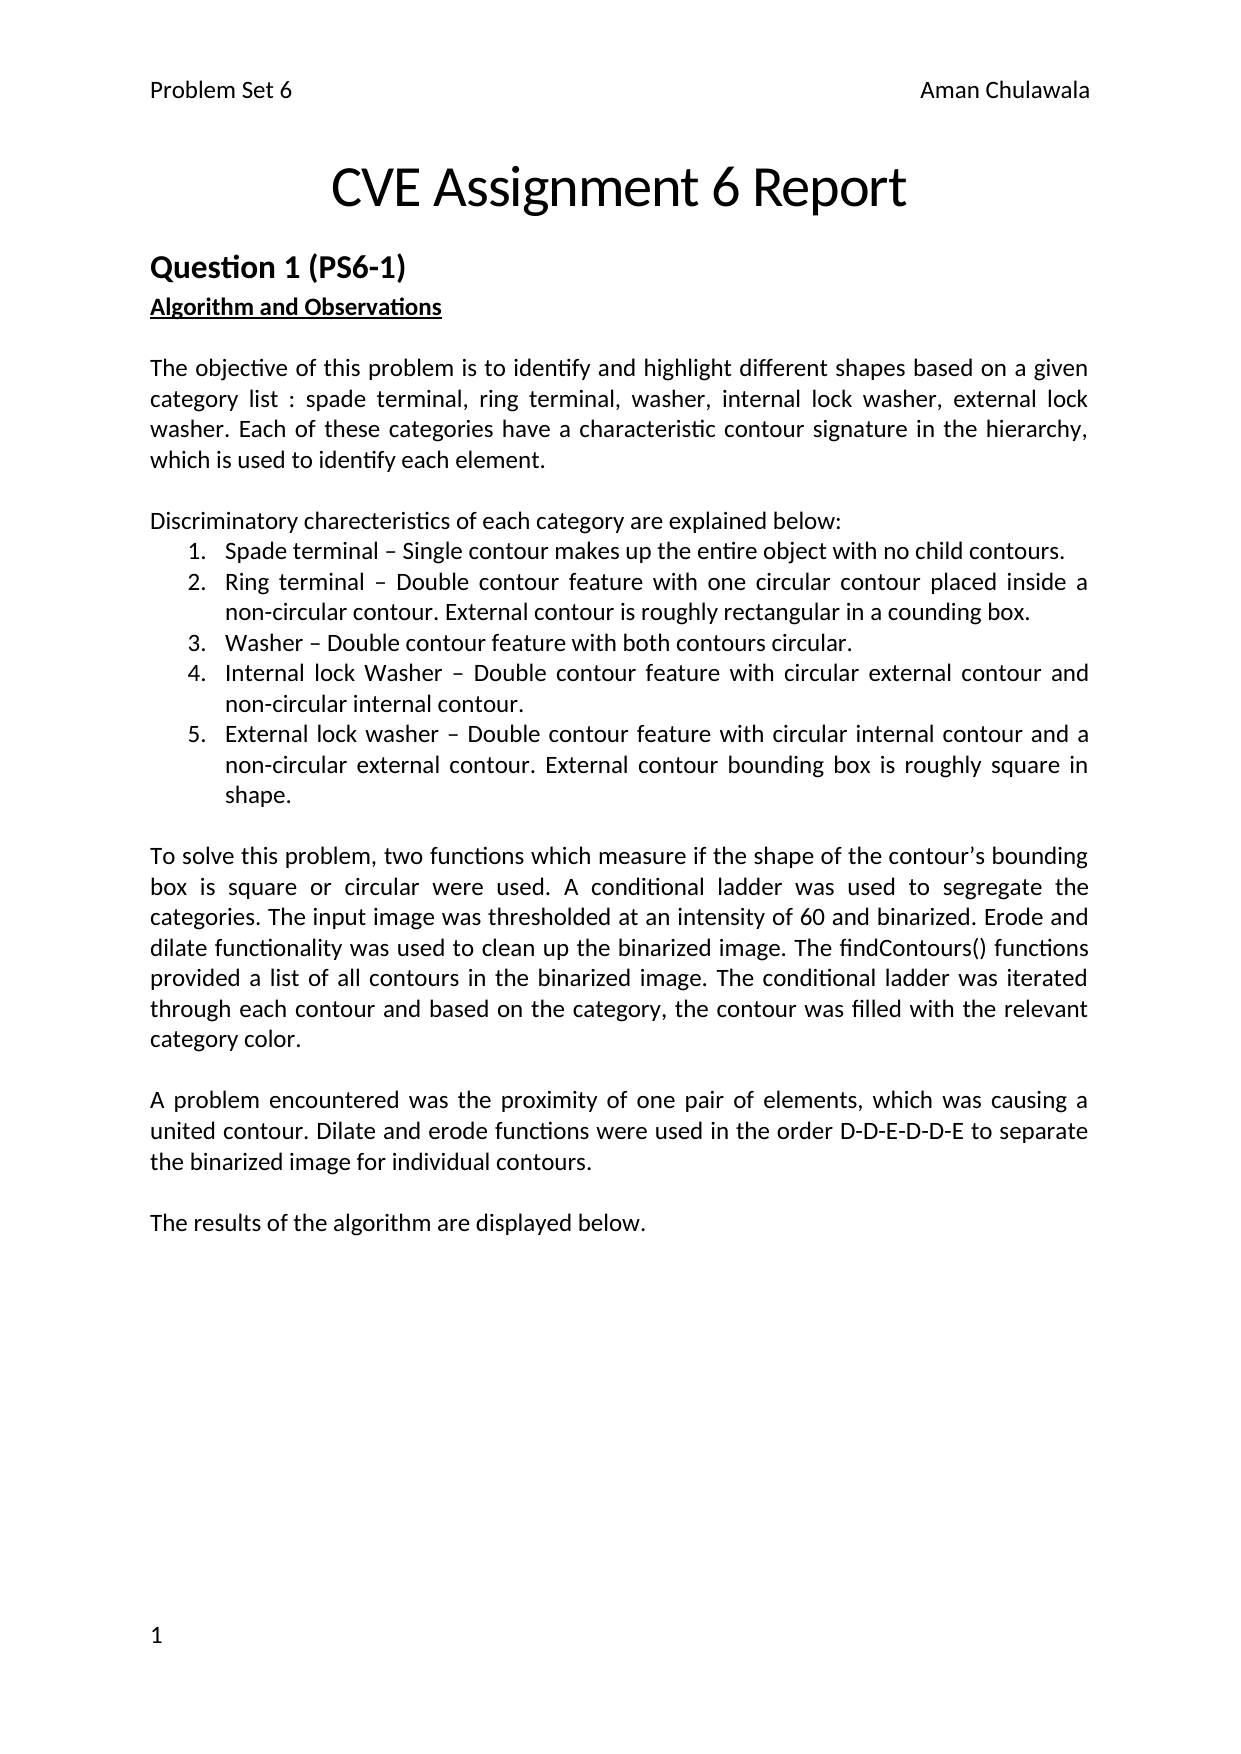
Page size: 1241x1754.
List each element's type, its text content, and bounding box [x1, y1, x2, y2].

list Internal lock Washer – Double contour feature with circular external contour and non-circular internal contour. [187, 657, 1090, 718]
list Washer – Double contour feature with both contours circular. [187, 627, 1090, 657]
text To solve this problem, two functions which measure if the shape of the contour’s bounding box is square or circular were used. A conditional ladder was used to segregate the categories. The input image was thresholded at an intensity of 60 and binarized. Erode and dilate functionality was used to clean up the binarized image. The findContours() functions provided a list of all contours in the binarized image. The conditional ladder was iterated through each contour and based on the category, the contour was filled with the relevant category color. [150, 841, 1090, 1054]
list External lock washer – Double contour feature with circular internal contour and a non-circular external contour. External contour bounding box is roughly square in shape. [187, 718, 1090, 810]
list Spade terminal – Single contour makes up the entire object with no child contours. [187, 535, 1090, 566]
subtitle Algorithm and Observations [150, 291, 1090, 322]
title CVE Assignment 6 Report [150, 150, 1090, 221]
text A problem encountered was the proximity of one pair of elements, which was causing a united contour. Dilate and erode functions were used in the order D-D-E-D-D-E to separate the binarized image for individual contours. [150, 1085, 1090, 1176]
subtitle Question 1 (PS6-1) [150, 246, 1090, 287]
text Discriminatory charecteristics of each category are explained below: [150, 505, 1090, 535]
text The objective of this problem is to identify and highlight different shapes based on a given category list : spade terminal, ring terminal, washer, internal lock washer, external lock washer. Each of these categories have a characteristic contour signature in the hierarchy, which is used to identify each element. [150, 352, 1090, 474]
text The results of the algorithm are displayed below. [150, 1207, 1090, 1237]
list Ring terminal – Double contour feature with one circular contour placed inside a non-circular contour. External contour is roughly rectangular in a counding box. [187, 566, 1090, 627]
